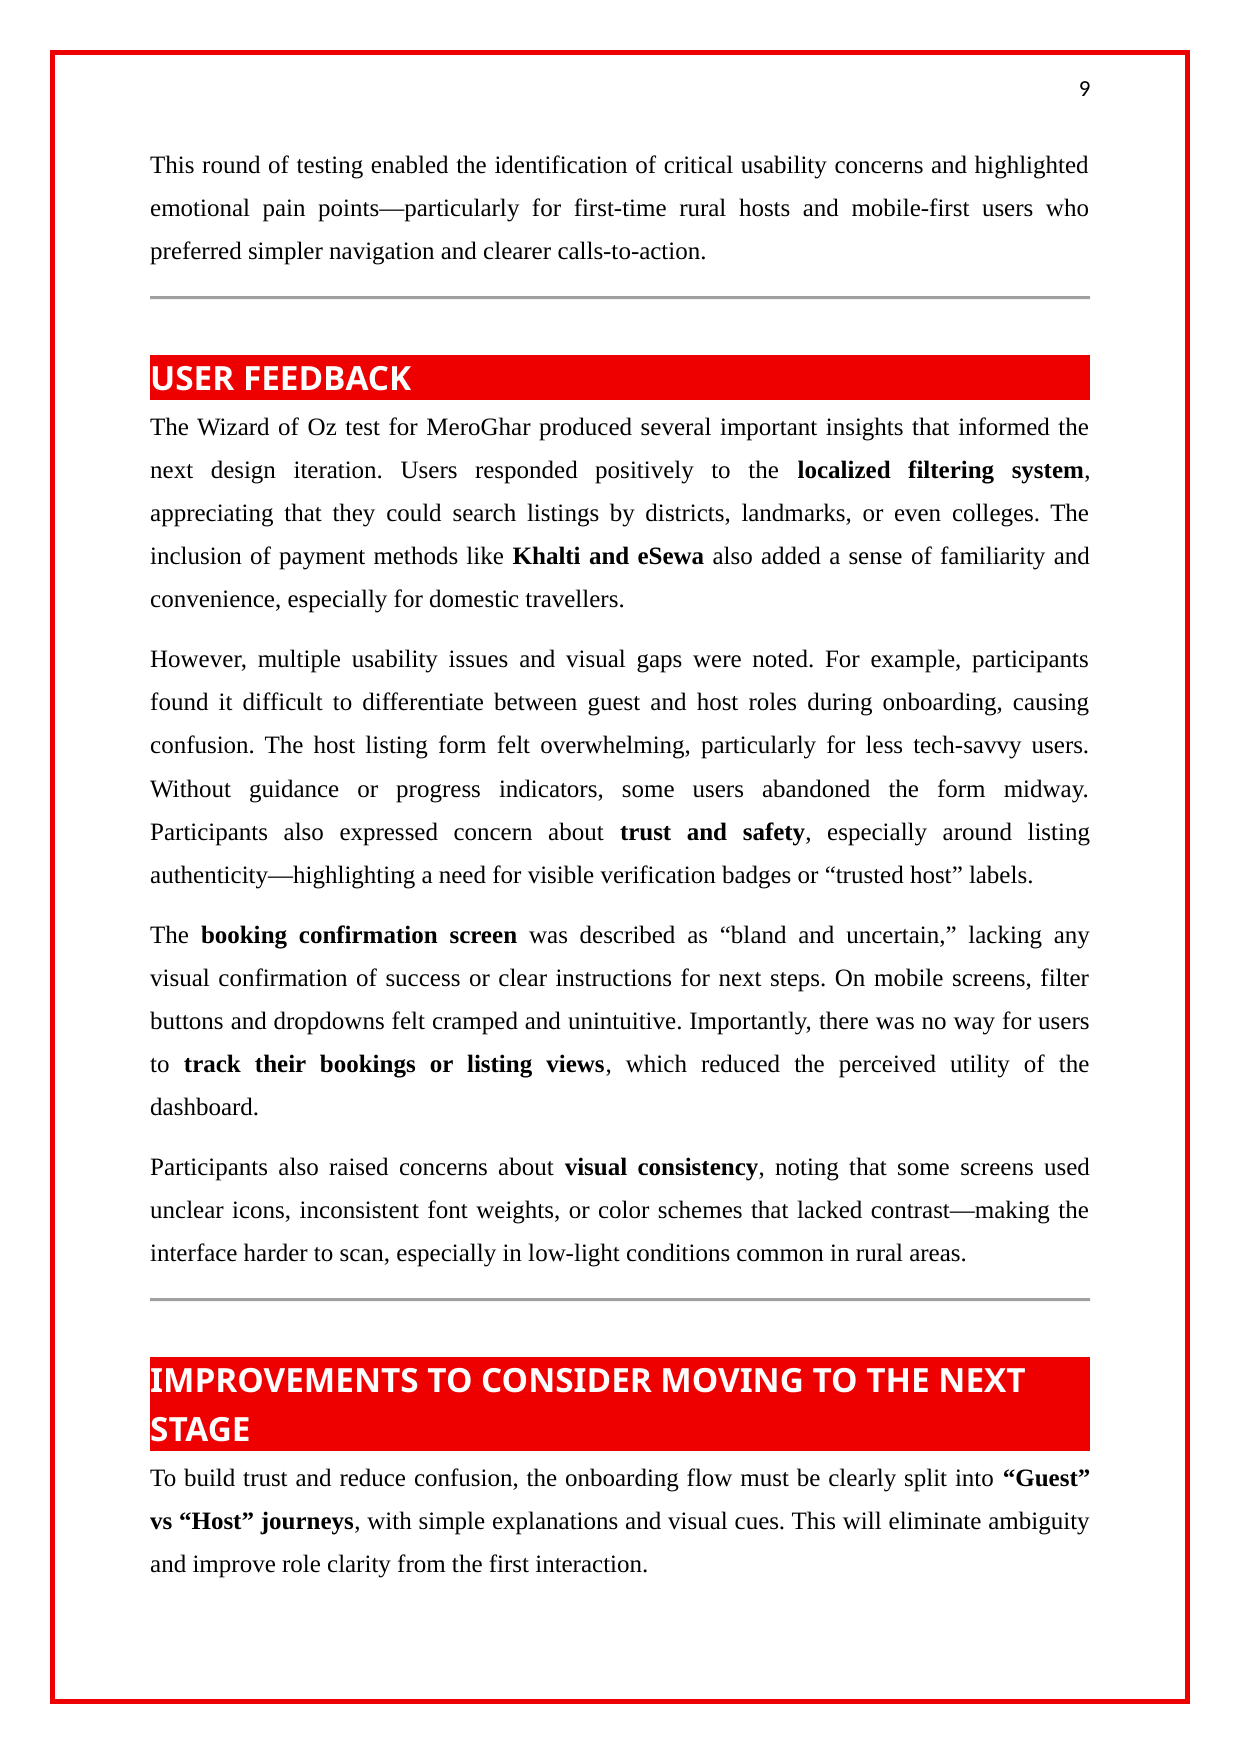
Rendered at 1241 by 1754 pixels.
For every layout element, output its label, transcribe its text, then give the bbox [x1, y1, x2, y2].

text The Wizard of Oz test for MeroGhar produced several important insights that informed the next design iteration. Users responded positively to the localized filtering system, appreciating that they could search listings by districts, landmarks, or even colleges. The inclusion of payment methods like Khalti and eSewa also added a sense of familiarity and convenience, especially for domestic travellers. [150, 412, 1090, 613]
text This round of testing enabled the identification of critical usability concerns and highlighted emotional pain points—particularly for first-time rural hosts and mobile-first users who preferred simpler navigation and clearer calls-to-action. [150, 150, 1090, 265]
subtitle USER FEEDBACK [150, 355, 1090, 400]
text To build trust and reduce confusion, the onboarding flow must be clearly split into “Guest” vs “Host” journeys, with simple explanations and visual cues. This will eliminate ambiguity and improve role clarity from the first interaction. [150, 1463, 1090, 1578]
text Participants also raised concerns about visual consistency, noting that some screens used unclear icons, inconsistent font weights, or color schemes that lacked contrast—making the interface harder to scan, especially in low-light conditions common in rural areas. [150, 1152, 1090, 1267]
text The booking confirmation screen was described as “bland and uncertain,” lacking any visual confirmation of success or clear instructions for next steps. On mobile screens, filter buttons and dropdowns felt cramped and unintuitive. Importantly, there was no way for users to track their bookings or listing views, which reduced the perceived utility of the dashboard. [150, 920, 1090, 1121]
text However, multiple usability issues and visual gaps were noted. For example, participants found it difficult to differentiate between guest and host roles during onboarding, causing confusion. The host listing form felt overwhelming, particularly for less tech-savvy users. Without guidance or progress indicators, some users abandoned the form midway. Participants also expressed concern about trust and safety, especially around listing authenticity—highlighting a need for visible verification badges or “trusted host” labels. [150, 644, 1090, 889]
subtitle IMPROVEMENTS TO CONSIDER MOVING TO THE NEXT STAGE [150, 1357, 1090, 1451]
